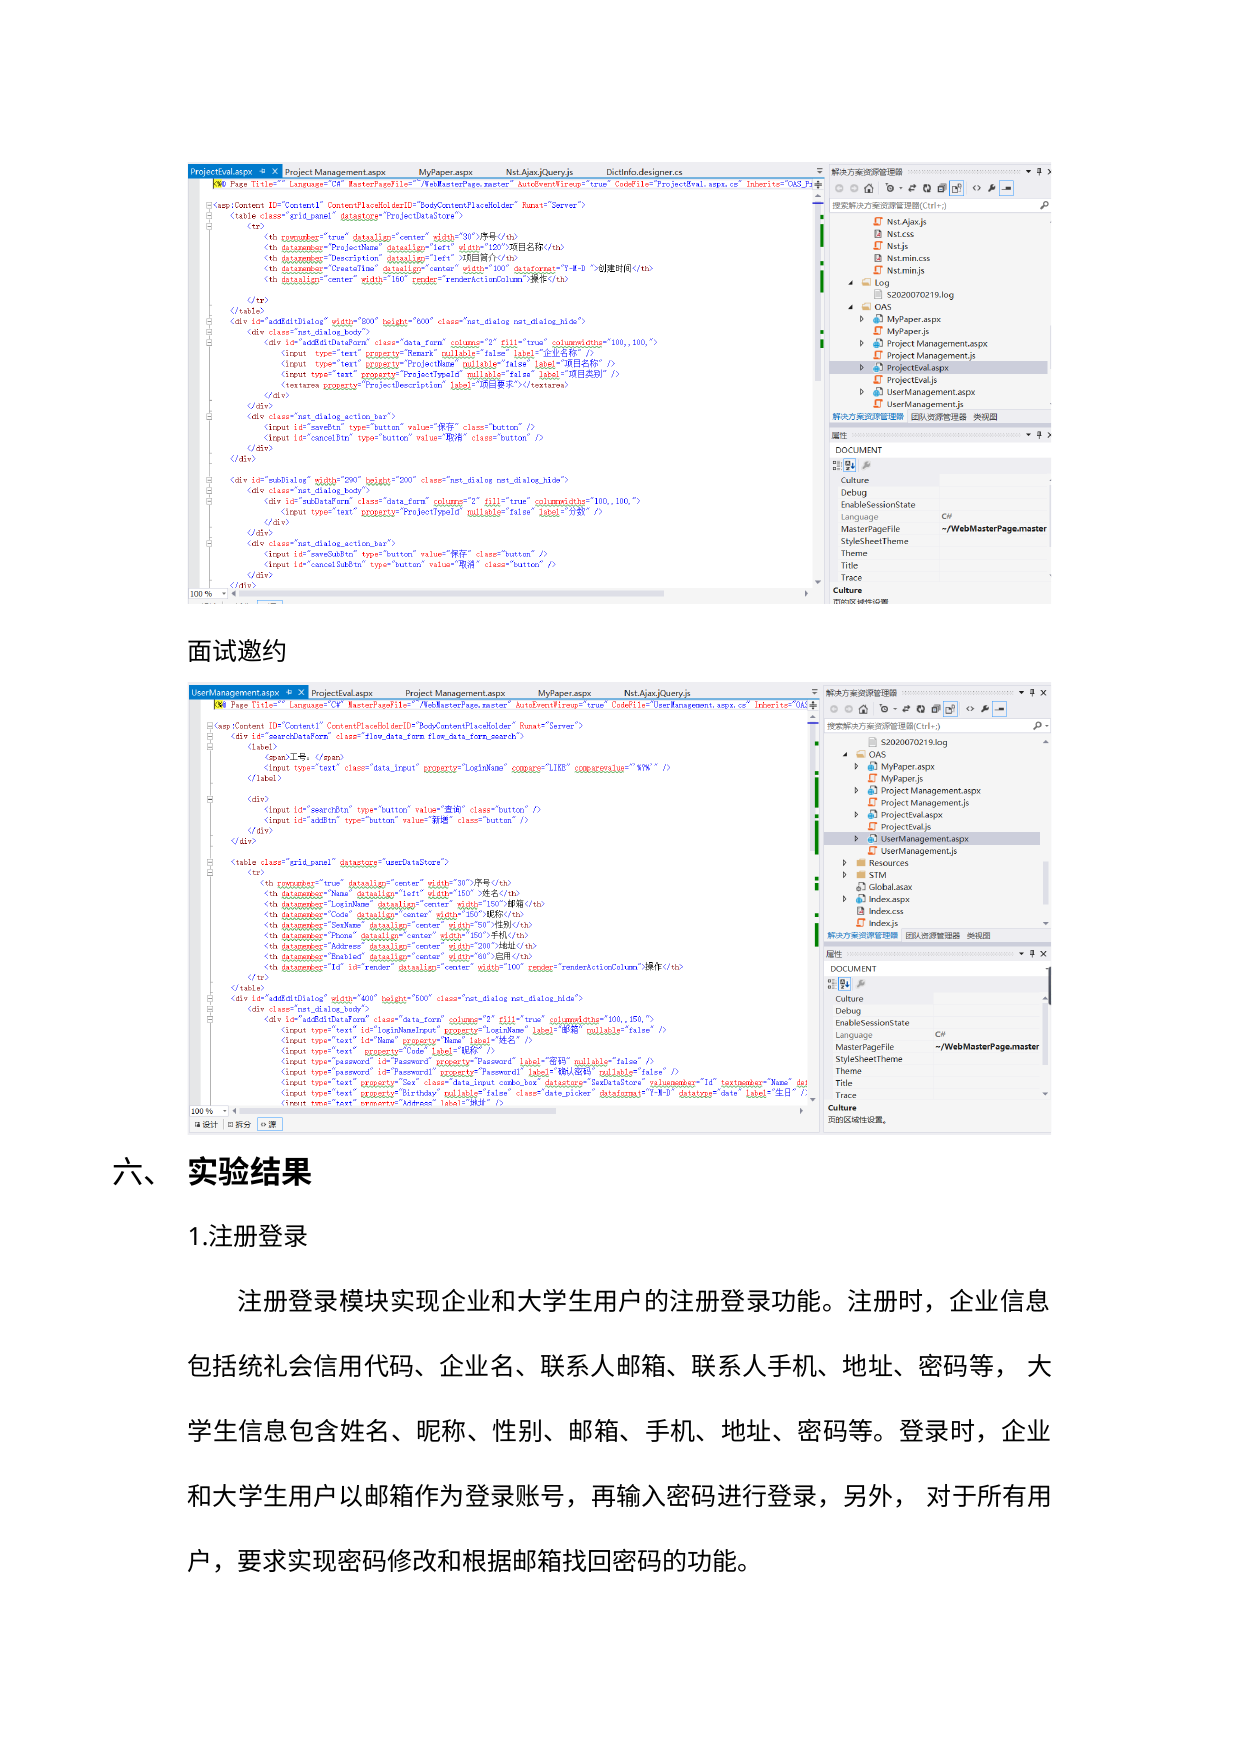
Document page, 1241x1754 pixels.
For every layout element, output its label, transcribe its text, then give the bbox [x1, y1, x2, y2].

list 1.注册登录 [187, 1202, 1053, 1267]
text 面试邀约 [187, 617, 1053, 682]
list 实验结果 [112, 1137, 1053, 1202]
picture [187, 162, 1052, 604]
picture [187, 682, 1052, 1135]
list 注册登录模块实现企业和大学生用户的注册登录功能。注册时，企业信息包括统礼会信用代码、企业名、联系人邮箱、联系人手机、地址、密码等， 大学生信息包含姓名、昵称、性别、邮箱、手机、地址、密码等。登录时，企业和大学生用户以邮箱作为登录账号，再输入密码进行登录，另外， 对于所有用户，要求实现密码修改和根据邮箱找回密码的功能。 [187, 1267, 1053, 1592]
